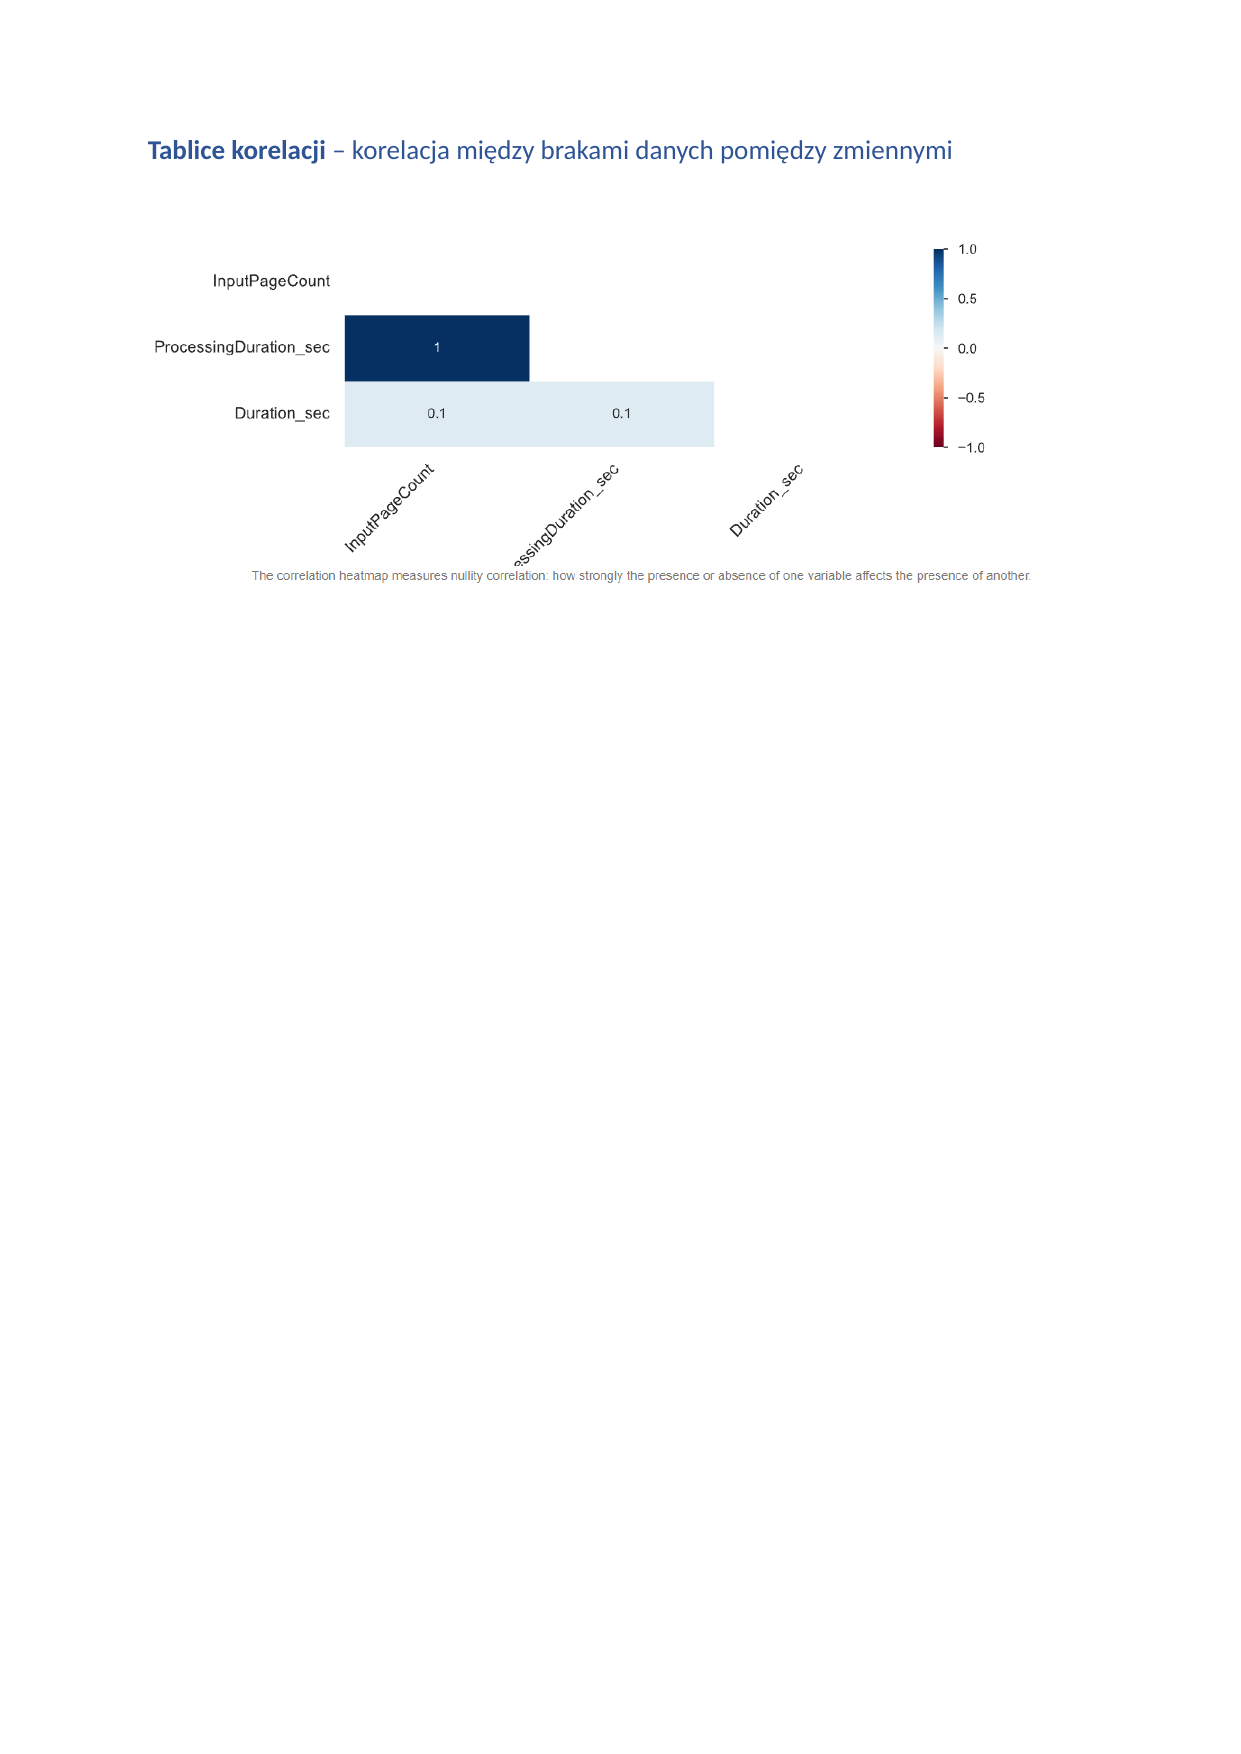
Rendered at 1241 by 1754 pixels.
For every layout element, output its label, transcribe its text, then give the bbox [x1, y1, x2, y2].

picture [147, 208, 1093, 593]
subtitle Tablice korelacji – korelacja między brakami danych pomiędzy zmiennymi [148, 133, 1093, 166]
